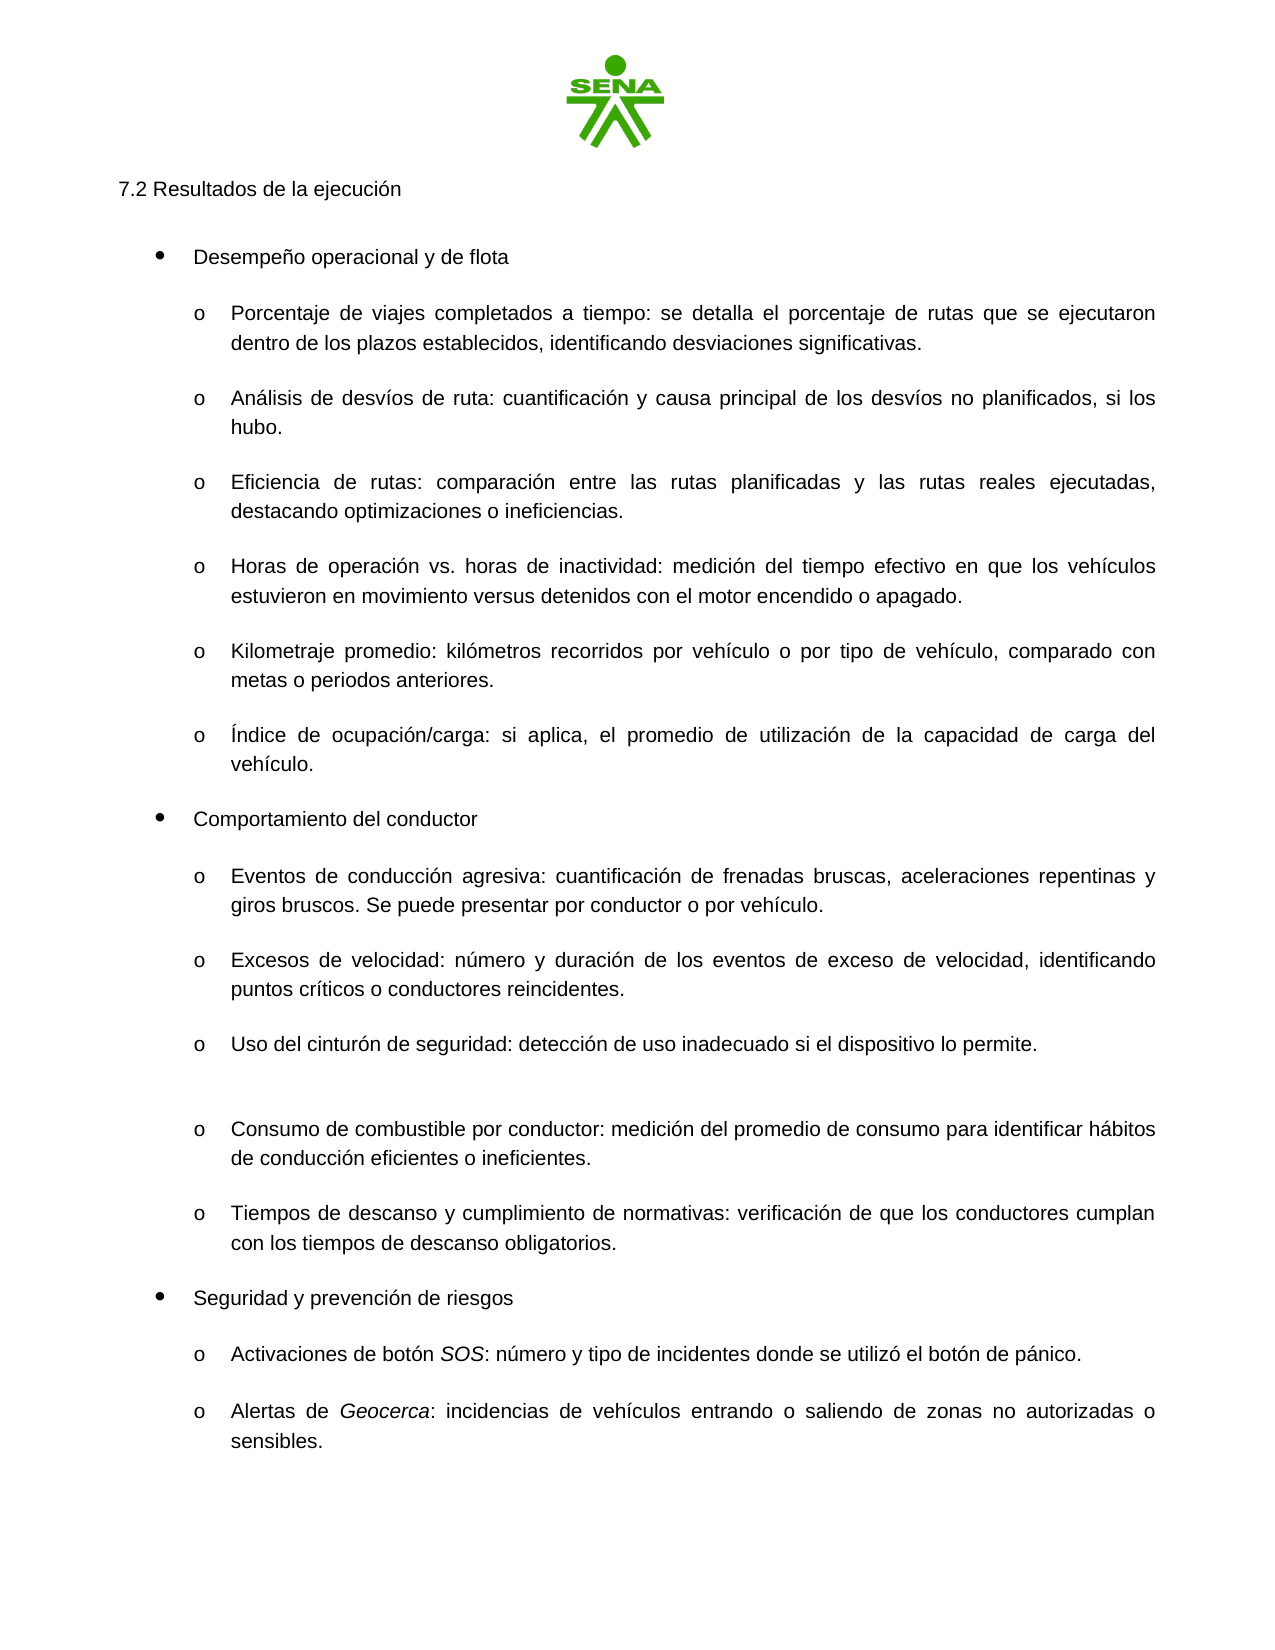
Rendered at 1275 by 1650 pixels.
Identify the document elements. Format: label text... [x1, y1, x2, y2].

list Excesos de velocidad: número y duración de los eventos de exceso de velocidad, identificando puntos críticos o conductores reincidentes. [193, 948, 1157, 1001]
list Seguridad y prevención de riesgos [156, 1286, 1157, 1311]
list Porcentaje de viajes completados a tiempo: se detalla el porcentaje de rutas que se ejecutaron dentro de los plazos establecidos, identificando desviaciones significativas. [193, 301, 1157, 354]
list Comportamiento del conductor [156, 807, 1157, 832]
subtitle 7.2 Resultados de la ejecución [118, 177, 1157, 201]
picture [566, 55, 664, 148]
list Tiempos de descanso y cumplimiento de normativas: verificación de que los conductores cumplan con los tiempos de descanso obligatorios. [193, 1201, 1157, 1254]
list Horas de operación vs. horas de inactividad: medición del tiempo efectivo en que los vehículos estuvieron en movimiento versus detenidos con el motor encendido o apagado. [193, 554, 1157, 607]
list Consumo de combustible por conductor: medición del promedio de consumo para identificar hábitos de conducción eficientes o ineficientes. [193, 1117, 1157, 1170]
list Análisis de desvíos de ruta: cuantificación y causa principal de los desvíos no planificados, si los hubo. [193, 385, 1157, 439]
list Eficiencia de rutas: comparación entre las rutas planificadas y las rutas reales ejecutadas, destacando optimizaciones o ineficiencias. [193, 470, 1157, 523]
list Alertas de Geocerca: incidencias de vehículos entrando o saliendo de zonas no autorizadas o sensibles. [193, 1399, 1157, 1452]
list Uso del cinturón de seguridad: detección de uso inadecuado si el dispositivo lo permite. [193, 1032, 1157, 1058]
list Eventos de conducción agresiva: cuantificación de frenadas bruscas, aceleraciones repentinas y giros bruscos. Se puede presentar por conductor o por vehículo. [193, 863, 1157, 917]
list Índice de ocupación/carga: si aplica, el promedio de utilización de la capacidad de carga del vehículo. [193, 723, 1157, 776]
list Kilometraje promedio: kilómetros recorridos por vehículo o por tipo de vehículo, comparado con metas o periodos anteriores. [193, 638, 1157, 692]
list Activaciones de botón SOS: número y tipo de incidentes donde se utilizó el botón de pánico. [193, 1342, 1157, 1368]
list Desempeño operacional y de flota [156, 245, 1157, 270]
